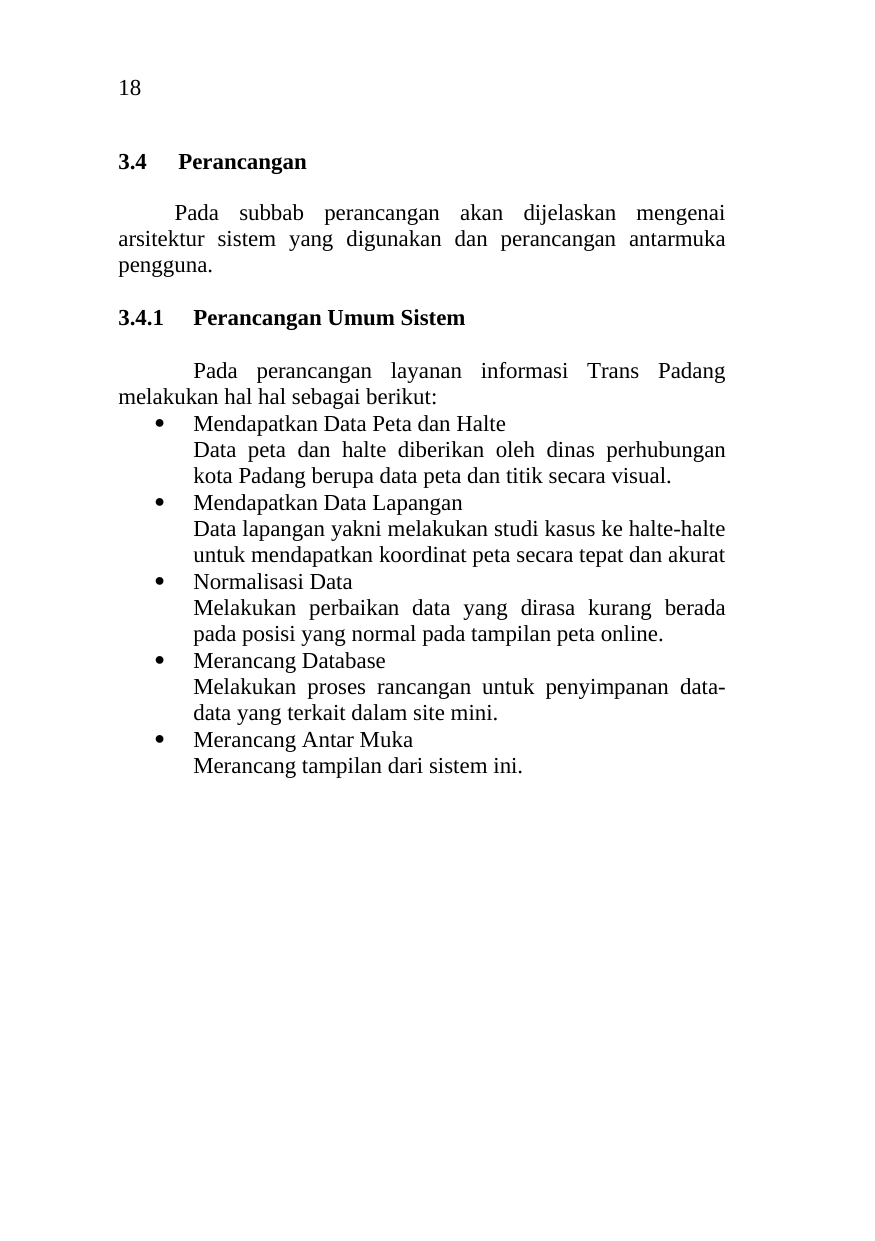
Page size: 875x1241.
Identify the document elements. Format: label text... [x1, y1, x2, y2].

text Pada subbab perancangan akan dijelaskan mengenai arsitektur sistem yang digunakan dan perancangan antarmuka pengguna. [118, 199, 726, 278]
list Mendapatkan Data Peta dan Halte [156, 409, 726, 436]
list Melakukan proses rancangan untuk penyimpanan data-data yang terkait dalam site mini. [193, 673, 726, 726]
subtitle Perancangan Umum Sistem [118, 304, 726, 331]
list Merancang Antar Muka [156, 726, 726, 752]
list Mendapatkan Data Lapangan [156, 489, 726, 515]
list Normalisasi Data [156, 568, 726, 594]
list Melakukan perbaikan data yang dirasa kurang berada pada posisi yang normal pada tampilan peta online. [193, 594, 726, 647]
list Merancang Database [156, 647, 726, 673]
text Pada perancangan layanan informasi Trans Padang melakukan hal hal sebagai berikut: [118, 357, 726, 409]
list Data lapangan yakni melakukan studi kasus ke halte-halte untuk mendapatkan koordinat peta secara tepat dan akurat [193, 515, 726, 568]
list Merancang tampilan dari sistem ini. [193, 752, 726, 778]
list Data peta dan halte diberikan oleh dinas perhubungan kota Padang berupa data peta dan titik secara visual. [193, 436, 726, 489]
subtitle Perancangan [118, 148, 726, 174]
